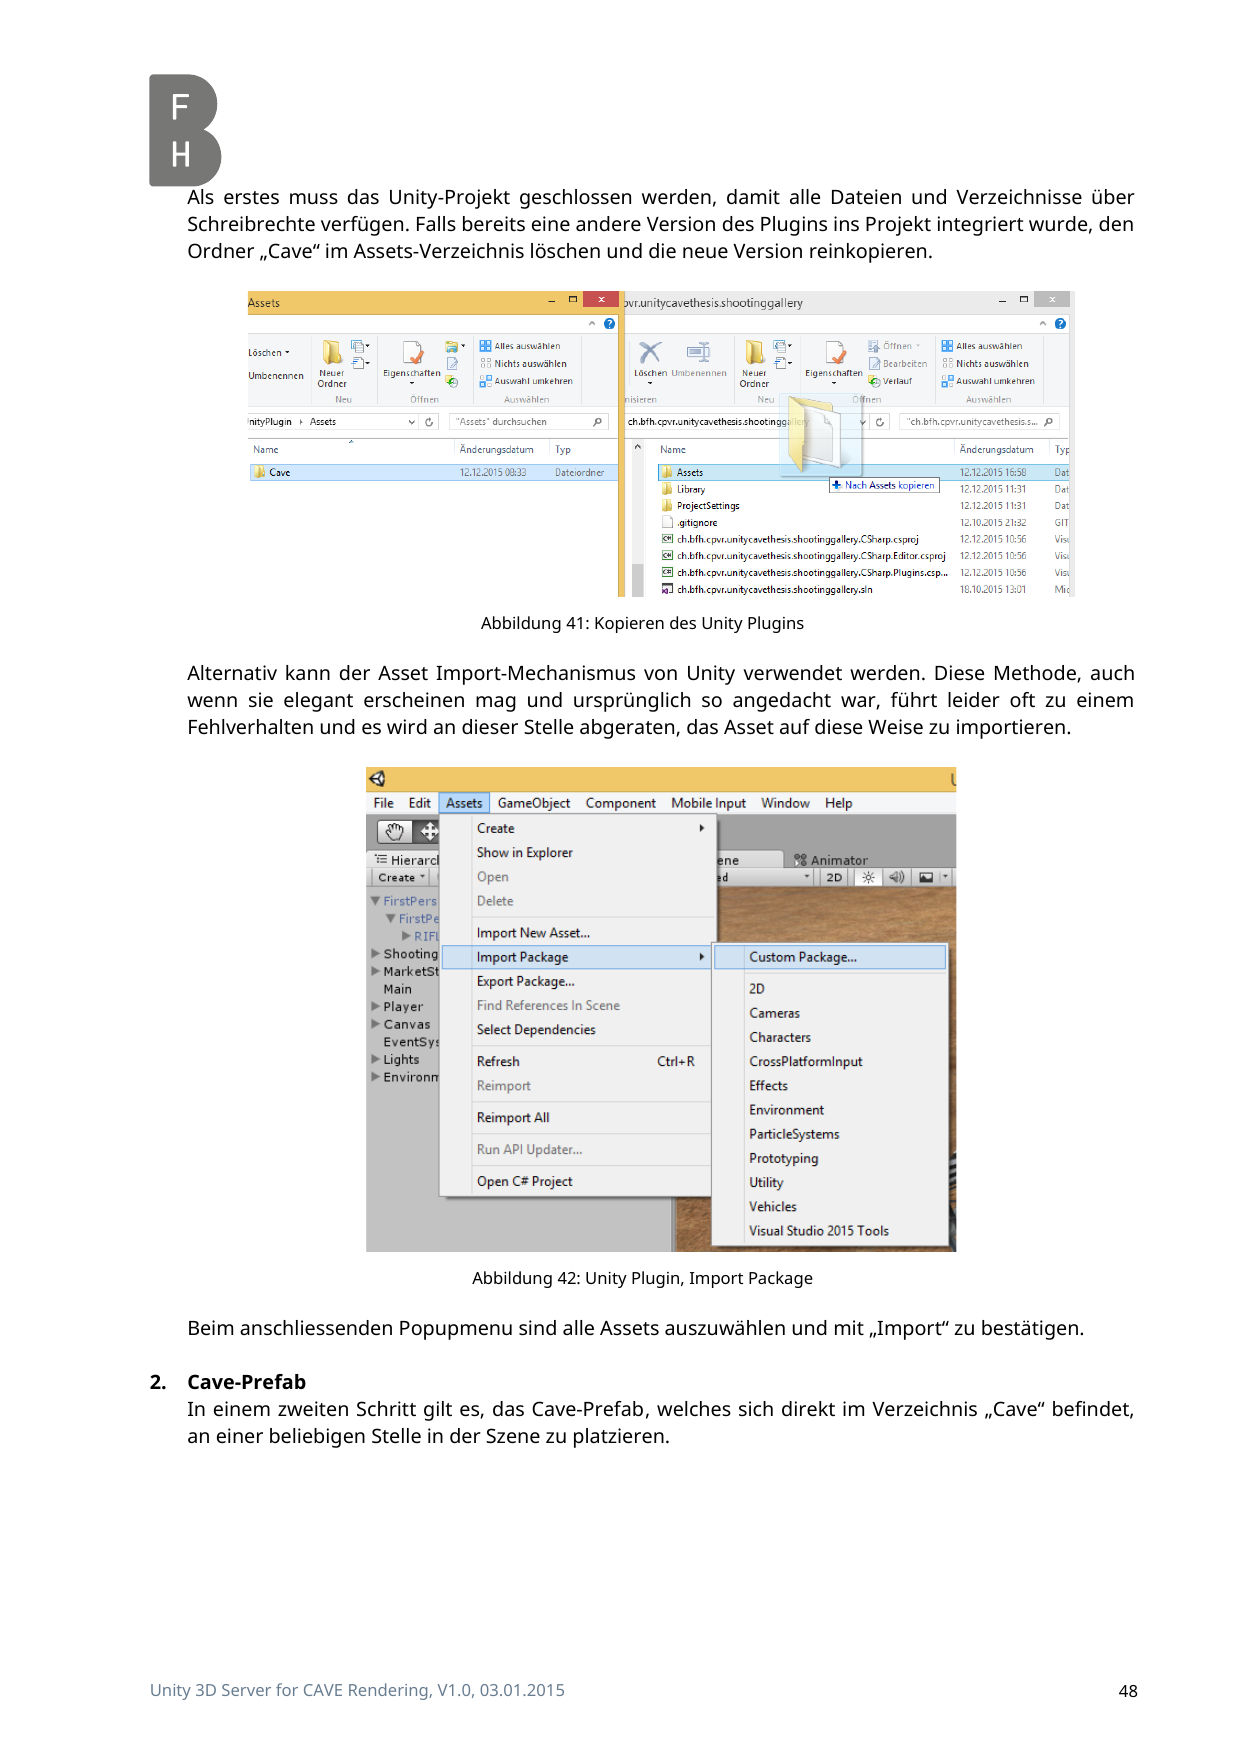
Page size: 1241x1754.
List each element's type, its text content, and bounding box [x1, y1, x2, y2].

text Beim anschliessenden Popupmenu sind alle Assets auszuwählen und mit „Import“ zu bestätigen. [187, 1314, 1136, 1341]
picture [247, 291, 1075, 597]
text Als erstes muss das Unity-Projekt geschlossen werden, damit alle Dateien und Verzeichnisse über Schreibrechte verfügen. Falls bereits eine andere Version des Plugins ins Projekt integriert wurde, den Ordner „Cave“ im Assets-Verzeichnis löschen und die neue Version reinkopieren. [187, 183, 1136, 264]
picture [366, 767, 957, 1252]
list In einem zweiten Schritt gilt es, das Cave-Prefab, welches sich direkt im Verzeichnis „Cave“ befindet, an einer beliebigen Stelle in der Szene zu platzieren. [187, 1395, 1136, 1449]
text Alternativ kann der Asset Import-Mechanismus von Unity verwendet werden. Diese Methode, auch wenn sie elegant erscheinen mag und ursprünglich so angedacht war, führt leider oft zu einem Fehlverhalten und es wird an dieser Stelle abgeraten, das Asset auf diese Weise zu importieren. [187, 659, 1136, 740]
list Cave-Prefab [149, 1368, 1136, 1395]
